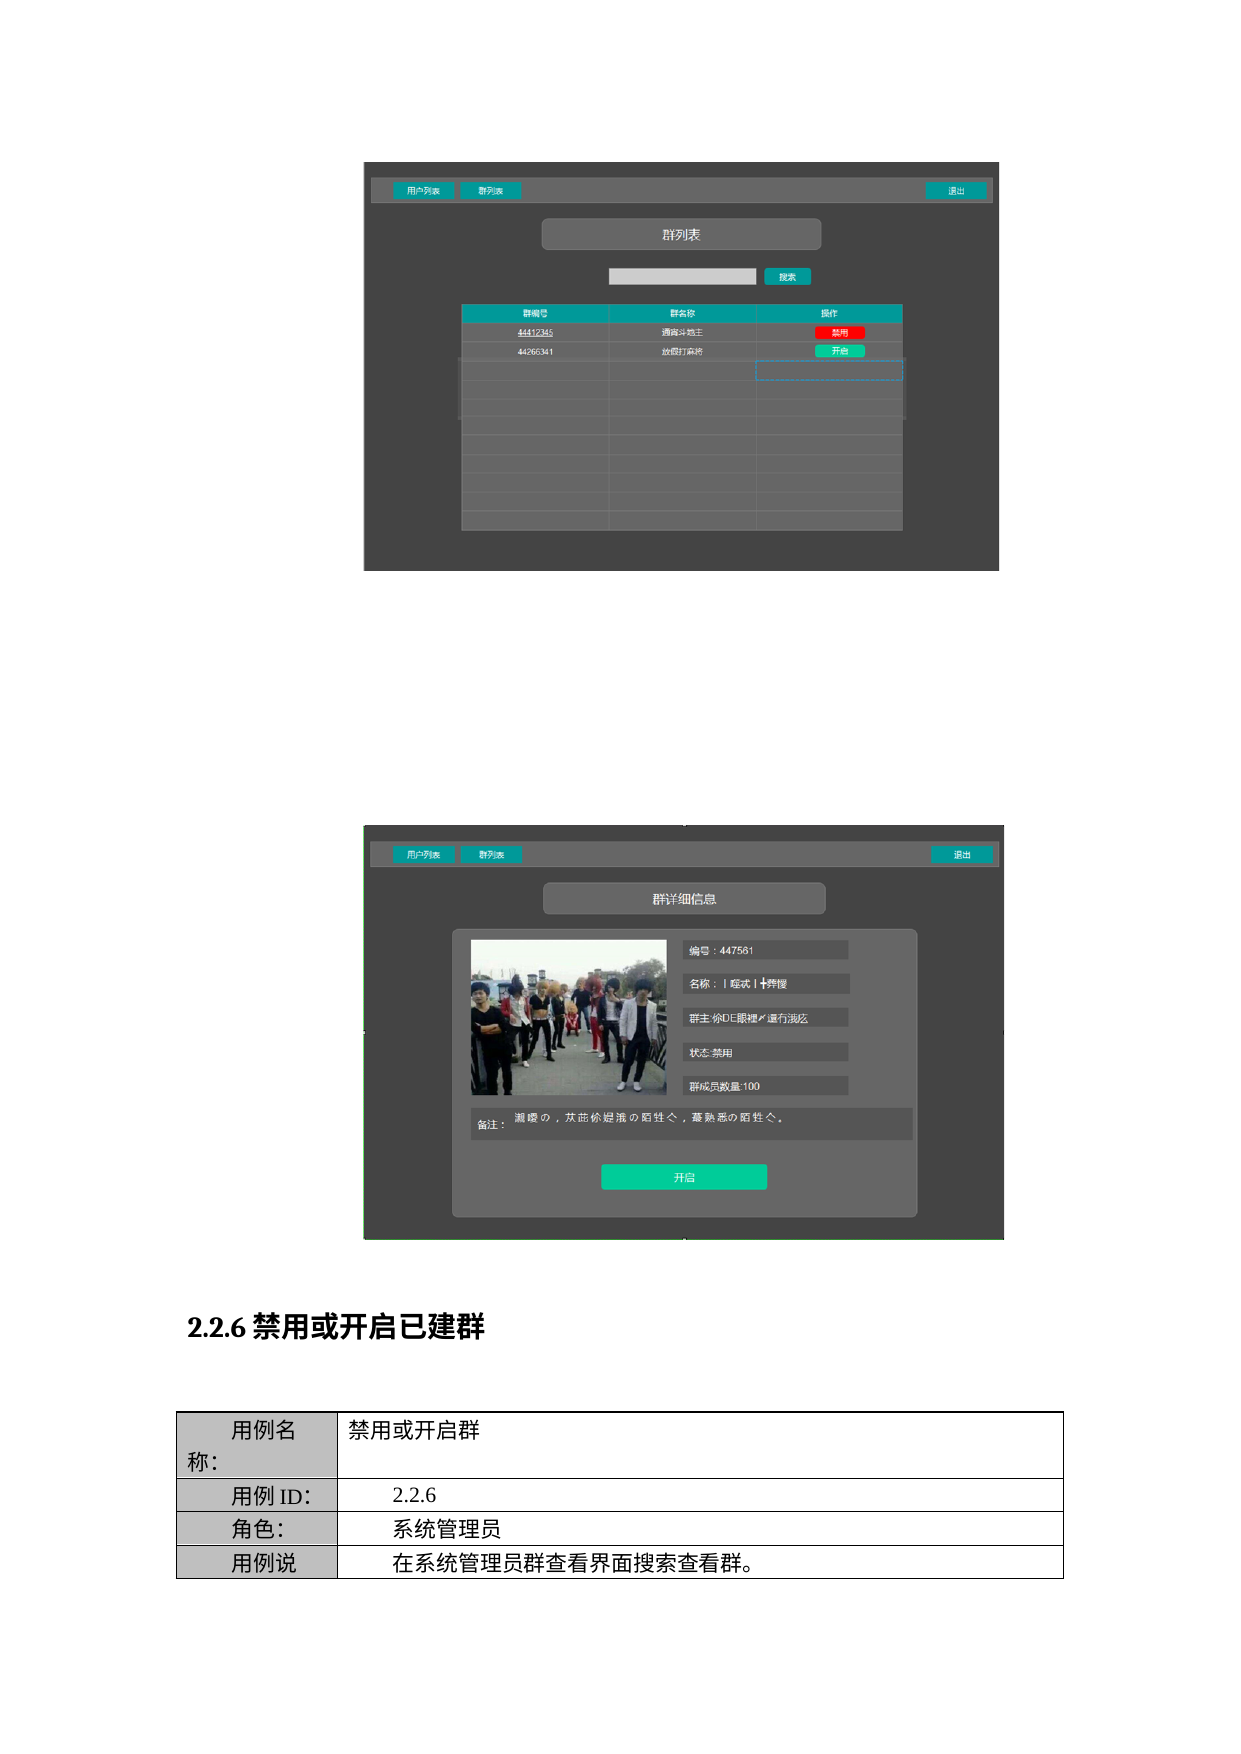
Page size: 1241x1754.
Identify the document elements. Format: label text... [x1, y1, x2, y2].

subtitle 2.2.6禁用或开启已建群 [187, 1292, 1053, 1357]
table_header 用例名称： [177, 1413, 337, 1477]
table_header 禁用或开启群 [338, 1413, 1063, 1477]
picture [363, 162, 1000, 571]
picture [363, 825, 1005, 1240]
table_cell 2.2.6 [338, 1479, 1063, 1511]
table_cell 用例说明： [177, 1546, 337, 1578]
table_cell 用例ID： [177, 1479, 337, 1511]
table_cell 系统管理员 [338, 1512, 1063, 1544]
table_cell 在系统管理员群查看界面搜索查看群。 [338, 1546, 1063, 1578]
table_cell 角色： [177, 1512, 337, 1544]
